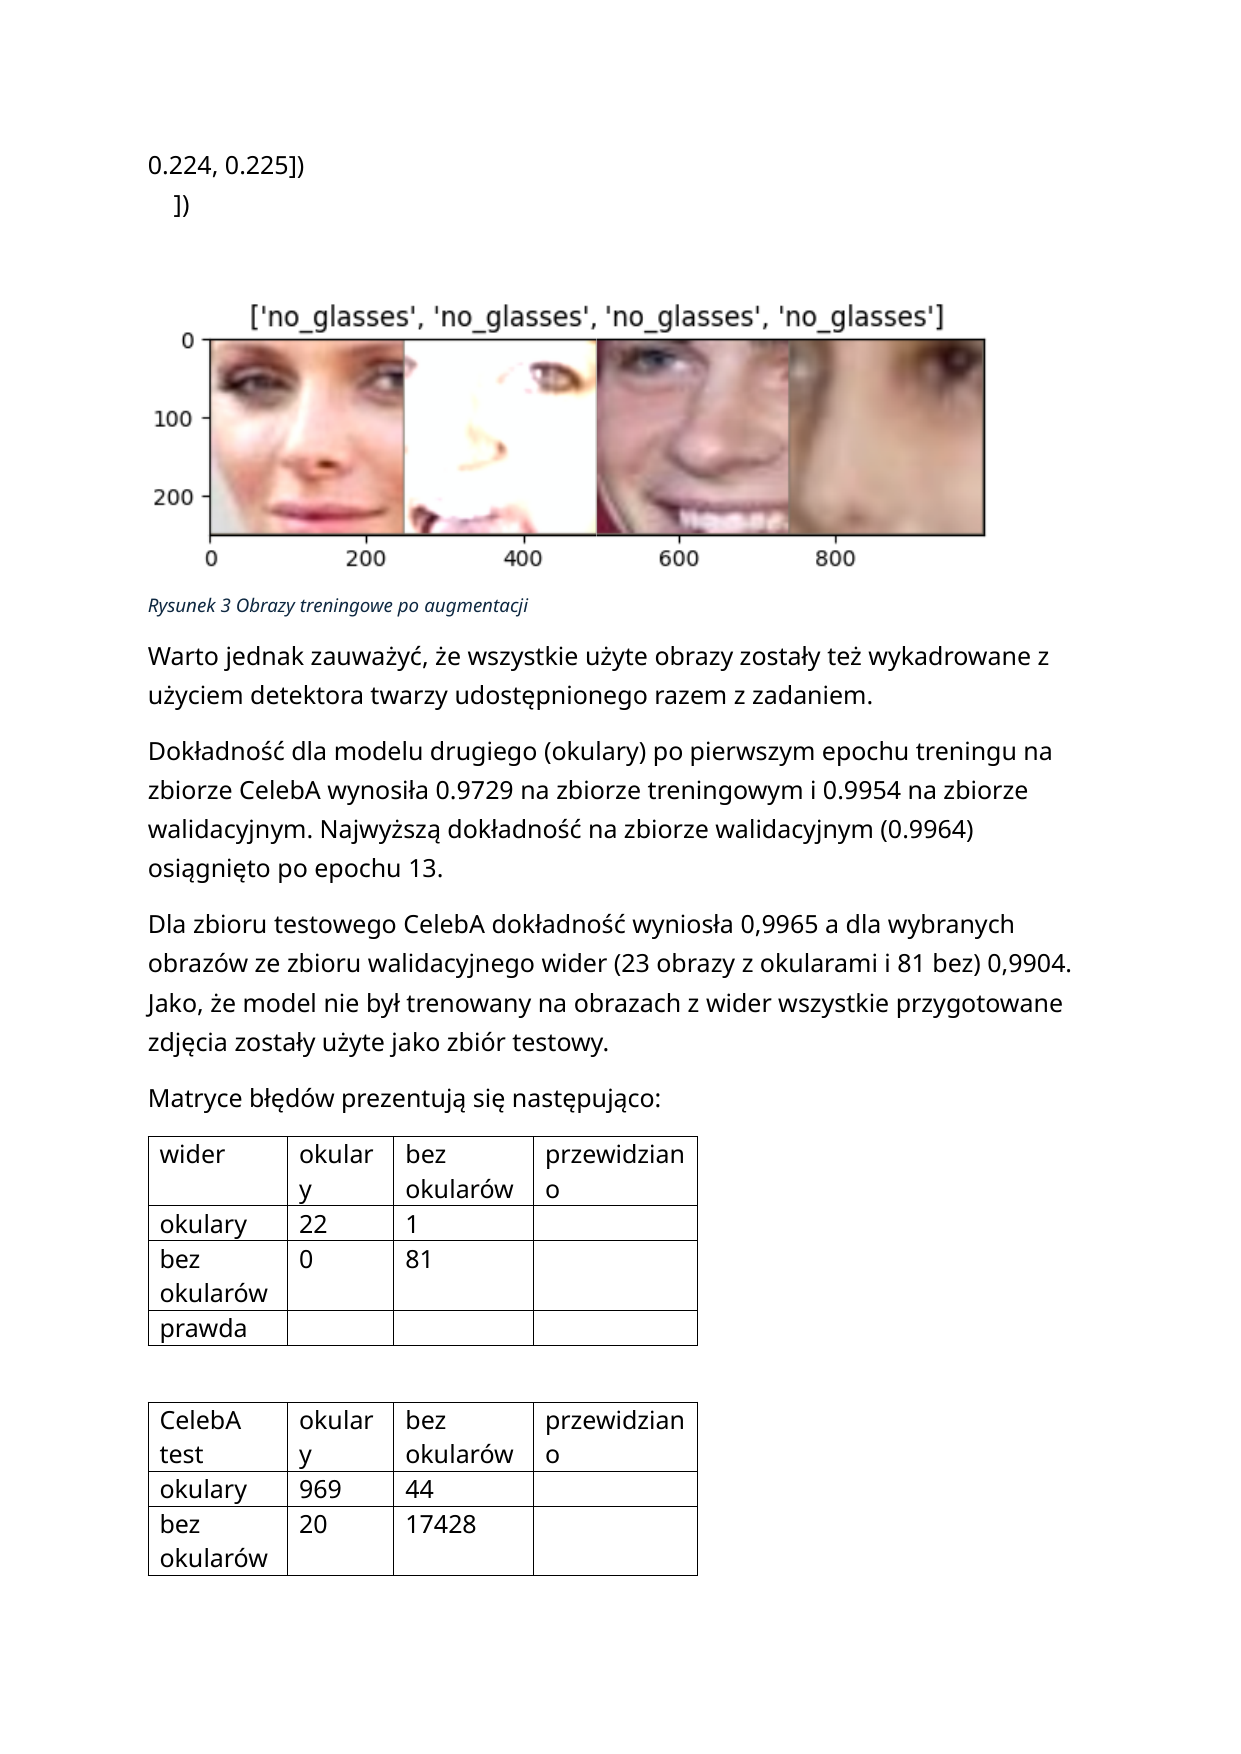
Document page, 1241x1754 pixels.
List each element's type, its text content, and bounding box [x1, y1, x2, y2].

table_cell [534, 1311, 697, 1345]
table_header wider [149, 1137, 287, 1205]
table_cell okulary [149, 1206, 287, 1240]
table_header przewidziano [534, 1403, 697, 1471]
table_cell bez okularów [149, 1507, 287, 1575]
table_cell 17428 [394, 1507, 533, 1575]
table_cell [394, 1311, 533, 1345]
table_cell 0 [288, 1241, 393, 1309]
picture [147, 298, 998, 571]
table_cell [288, 1311, 393, 1345]
table_header okulary [288, 1403, 393, 1471]
text Warto jednak zauważyć, że wszystkie użyte obrazy zostały też wykadrowane z użyciem detektora twarzy udostępnionego razem z zadaniem. [148, 639, 1093, 712]
table_cell 969 [288, 1472, 393, 1506]
table_header przewidziano [534, 1137, 697, 1205]
table_cell prawda [149, 1311, 287, 1345]
table_cell [534, 1241, 697, 1309]
text Dokładność dla modelu drugiego (okulary) po pierwszym epochu treningu na zbiorze CelebA wynosiła 0.9729 na zbiorze treningowym i 0.9954 na zbiorze walidacyjnym. Najwyższą dokładność na zbiorze walidacyjnym (0.9964) osiągnięto po epochu 13. [148, 734, 1093, 885]
table_header okulary [288, 1137, 393, 1205]
text Matryce błędów prezentują się następująco: [148, 1080, 1093, 1114]
table_cell 20 [288, 1507, 393, 1575]
table_header bez okularów [394, 1137, 533, 1205]
table_cell [534, 1507, 697, 1575]
table_cell okulary [149, 1472, 287, 1506]
text Dla zbioru testowego CelebA dokładność wyniosła 0,9965 a dla wybranych obrazów ze zbioru walidacyjnego wider (23 obrazy z okularami i 81 bez) 0,9904. Jako, że model nie był trenowany na obrazach z wider wszystkie przygotowane zdjęcia zostały użyte jako zbiór testowy. [148, 907, 1093, 1058]
table_cell 1 [394, 1206, 533, 1240]
table_cell 44 [394, 1472, 533, 1506]
table_header bez okularów [394, 1403, 533, 1471]
table_cell 22 [288, 1206, 393, 1240]
table_cell [534, 1472, 697, 1506]
table_cell 81 [394, 1241, 533, 1309]
table_cell [534, 1206, 697, 1240]
table_cell bez okularów [149, 1241, 287, 1309]
table_header CelebA test [149, 1403, 287, 1471]
